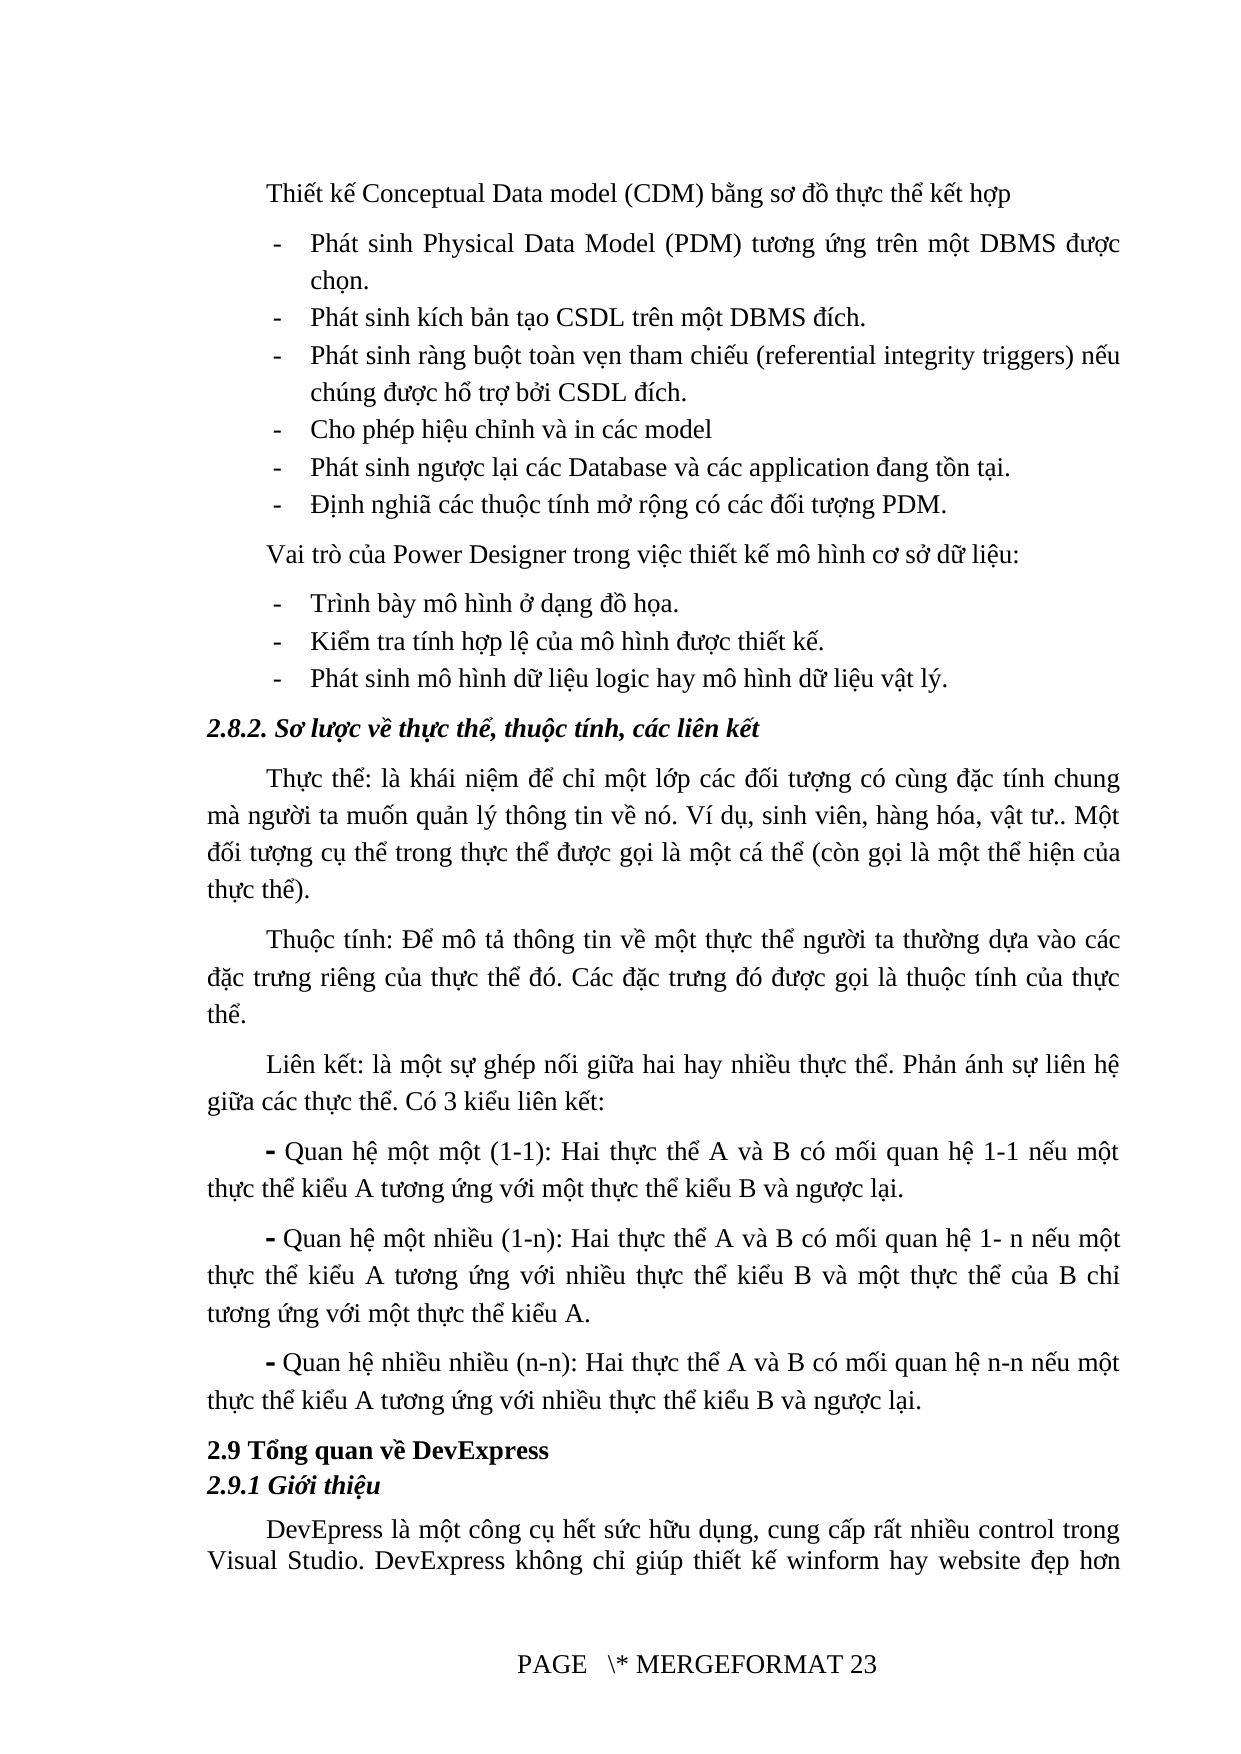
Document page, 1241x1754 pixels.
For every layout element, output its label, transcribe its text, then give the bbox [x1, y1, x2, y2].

subtitle 2.9.1 Giới thiệu [207, 1469, 1122, 1500]
text Thiết kế Conceptual Data model (CDM) bằng sơ đồ thực thể kết hợp [207, 177, 1122, 208]
list Cho phép hiệu chỉnh và in các model [273, 413, 1122, 444]
text Thuộc tính: Để mô tả thông tin về một thực thể người ta thường dựa vào các đặc trưng riêng của thực thể đó. Các đặc trưng đó được gọi là thuộc tính của thực thể. [207, 923, 1122, 1029]
text Quan hệ một nhiều (1-n): Hai thực thể A và B có mối quan hệ 1- n nếu một thực thể kiểu A tương ứng với nhiều thực thể kiểu B và một thực thể của B chỉ tương ứng với một thực thể kiểu A. [207, 1222, 1122, 1328]
subtitle 2.9 Tổng quan về DevExpress [207, 1434, 1122, 1465]
list Định nghiã các thuộc tính mở rộng có các đối tượng PDM. [273, 488, 1122, 519]
text Quan hệ nhiều nhiều (n-n): Hai thực thể A và B có mối quan hệ n-n nếu một thực thể kiểu A tương ứng với nhiều thực thể kiểu B và ngược lại. [207, 1347, 1122, 1415]
text Liên kết: là một sự ghép nối giữa hai hay nhiều thực thể. Phản ánh sự liên hệ giữa các thực thể. Có 3 kiểu liên kết: [207, 1048, 1122, 1116]
list Phát sinh ràng buột toàn vẹn tham chiếu (referential integrity triggers) nếu chúng được hổ trợ bởi CSDL đích. [273, 339, 1122, 407]
list Trình bày mô hình ở dạng đồ họa. [273, 588, 1122, 619]
list Phát sinh kích bản tạo CSDL trên một DBMS đích. [273, 302, 1122, 333]
list Phát sinh Physical Data Model (PDM) tương ứng trên một DBMS được chọn. [273, 227, 1122, 295]
text Thực thể: là khái niệm để chỉ một lớp các đối tượng có cùng đặc tính chung mà người ta muốn quản lý thông tin về nó. Ví dụ, sinh viên, hàng hóa, vật tư.. Một đối tượng cụ thể trong thực thể được gọi là một cá thể (còn gọi là một thể hiện của thực thể). [207, 762, 1122, 905]
subtitle 2.8.2. Sơ lược về thực thể, thuộc tính, các liên kết [207, 712, 1122, 743]
list Kiểm tra tính hợp lệ của mô hình được thiết kế. [273, 625, 1122, 656]
text Vai trò của Power Designer trong việc thiết kế mô hình cơ sở dữ liệu: [207, 538, 1122, 569]
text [207, 1513, 1122, 1575]
list Phát sinh mô hình dữ liệu logic hay mô hình dữ liệu vật lý. [273, 662, 1122, 693]
text Quan hệ một một (1-1): Hai thực thể A và B có mối quan hệ 1-1 nếu một thực thể kiểu A tương ứng với một thực thể kiểu B và ngược lại. [207, 1135, 1122, 1203]
list Phát sinh ngược lại các Database và các application đang tồn tại. [273, 451, 1122, 482]
